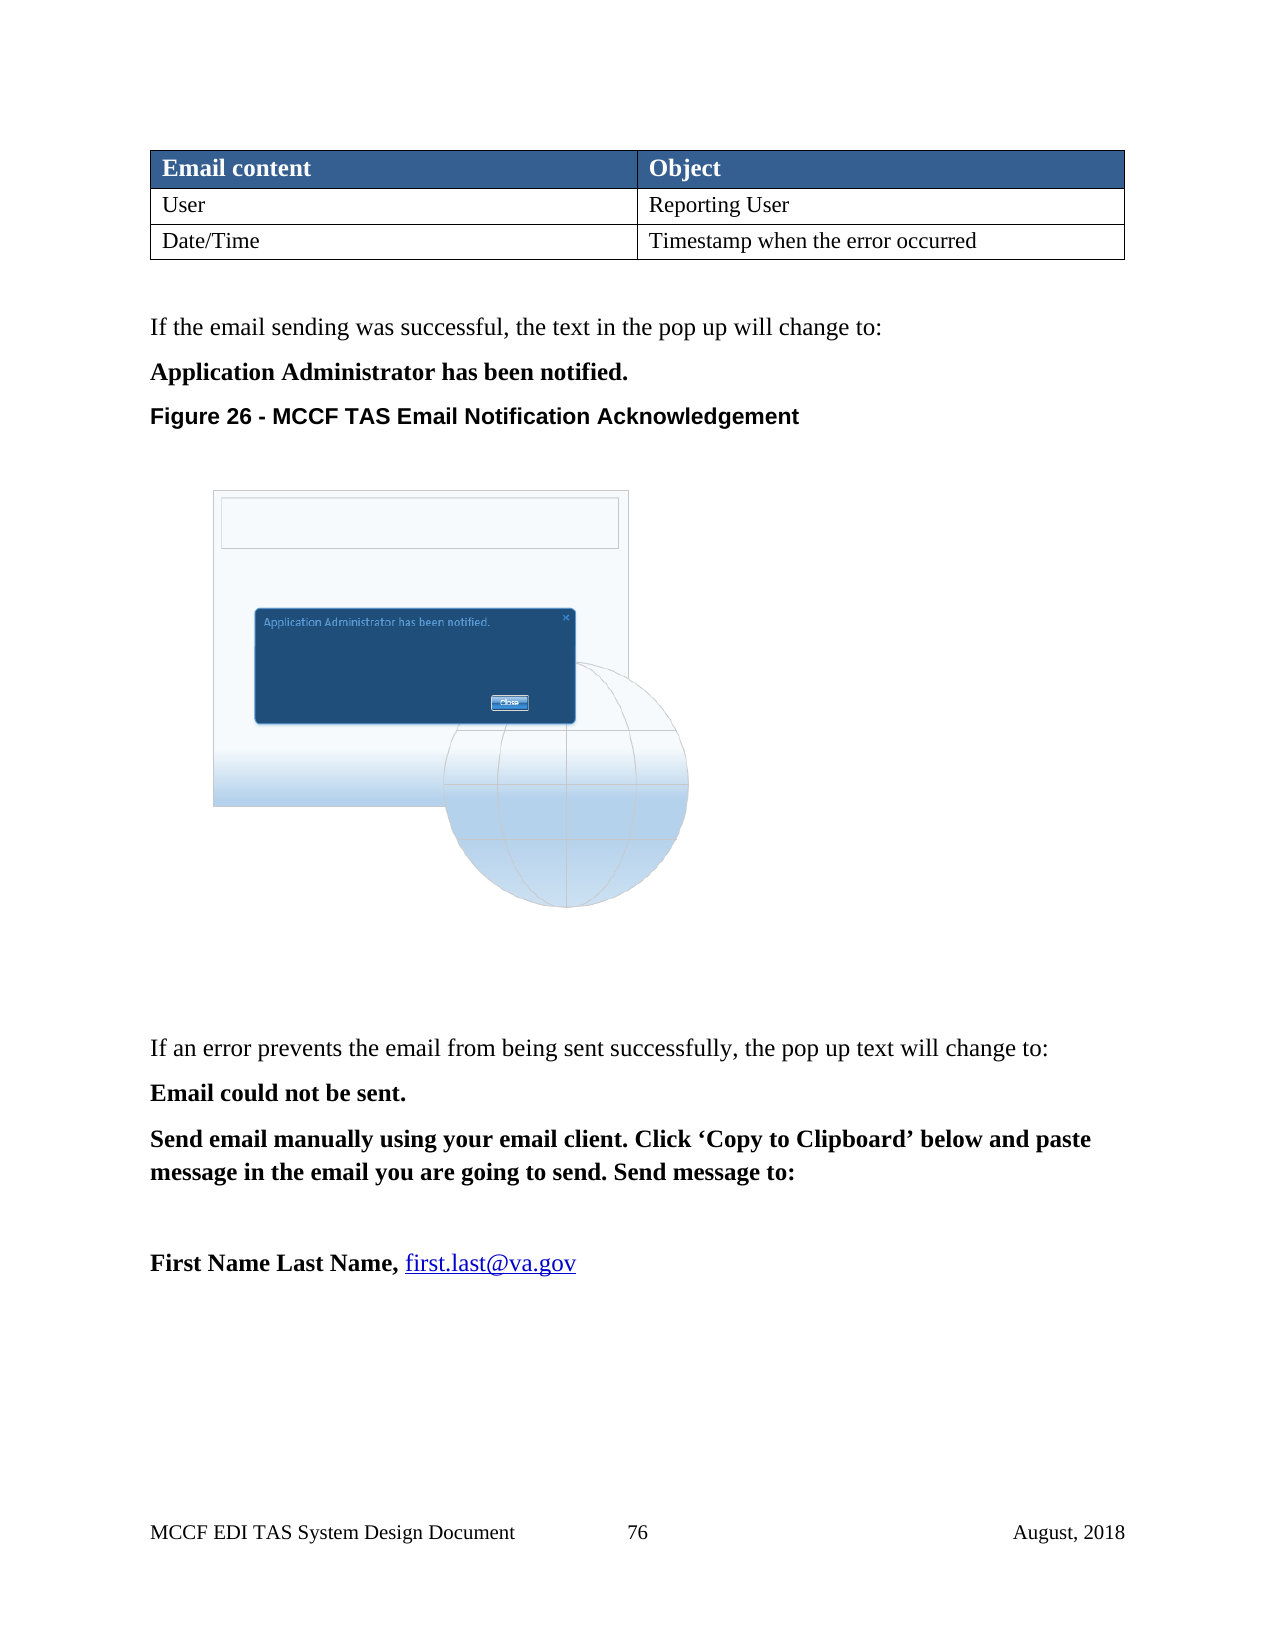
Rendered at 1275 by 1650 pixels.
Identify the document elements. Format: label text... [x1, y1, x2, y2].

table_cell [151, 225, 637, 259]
text Email could not be sent. [150, 1078, 1125, 1107]
picture [150, 445, 772, 971]
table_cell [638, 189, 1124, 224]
table_header Object [638, 151, 1124, 188]
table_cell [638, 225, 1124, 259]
text Application Administrator has been notified. [150, 357, 1125, 386]
text If the email sending was successful, the text in the pop up will change to: [150, 312, 1125, 341]
table_header Email content [151, 151, 637, 188]
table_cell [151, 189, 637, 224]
text If an error prevents the email from being sent successfully, the pop up text will change to: [150, 1033, 1125, 1062]
text Send email manually using your email client. Click ‘Copy to Clipboard’ below and paste message in the email you are going to send. Send message to: [150, 1124, 1125, 1186]
text First Name Last Name, first.last@va.gov [150, 1248, 1125, 1277]
